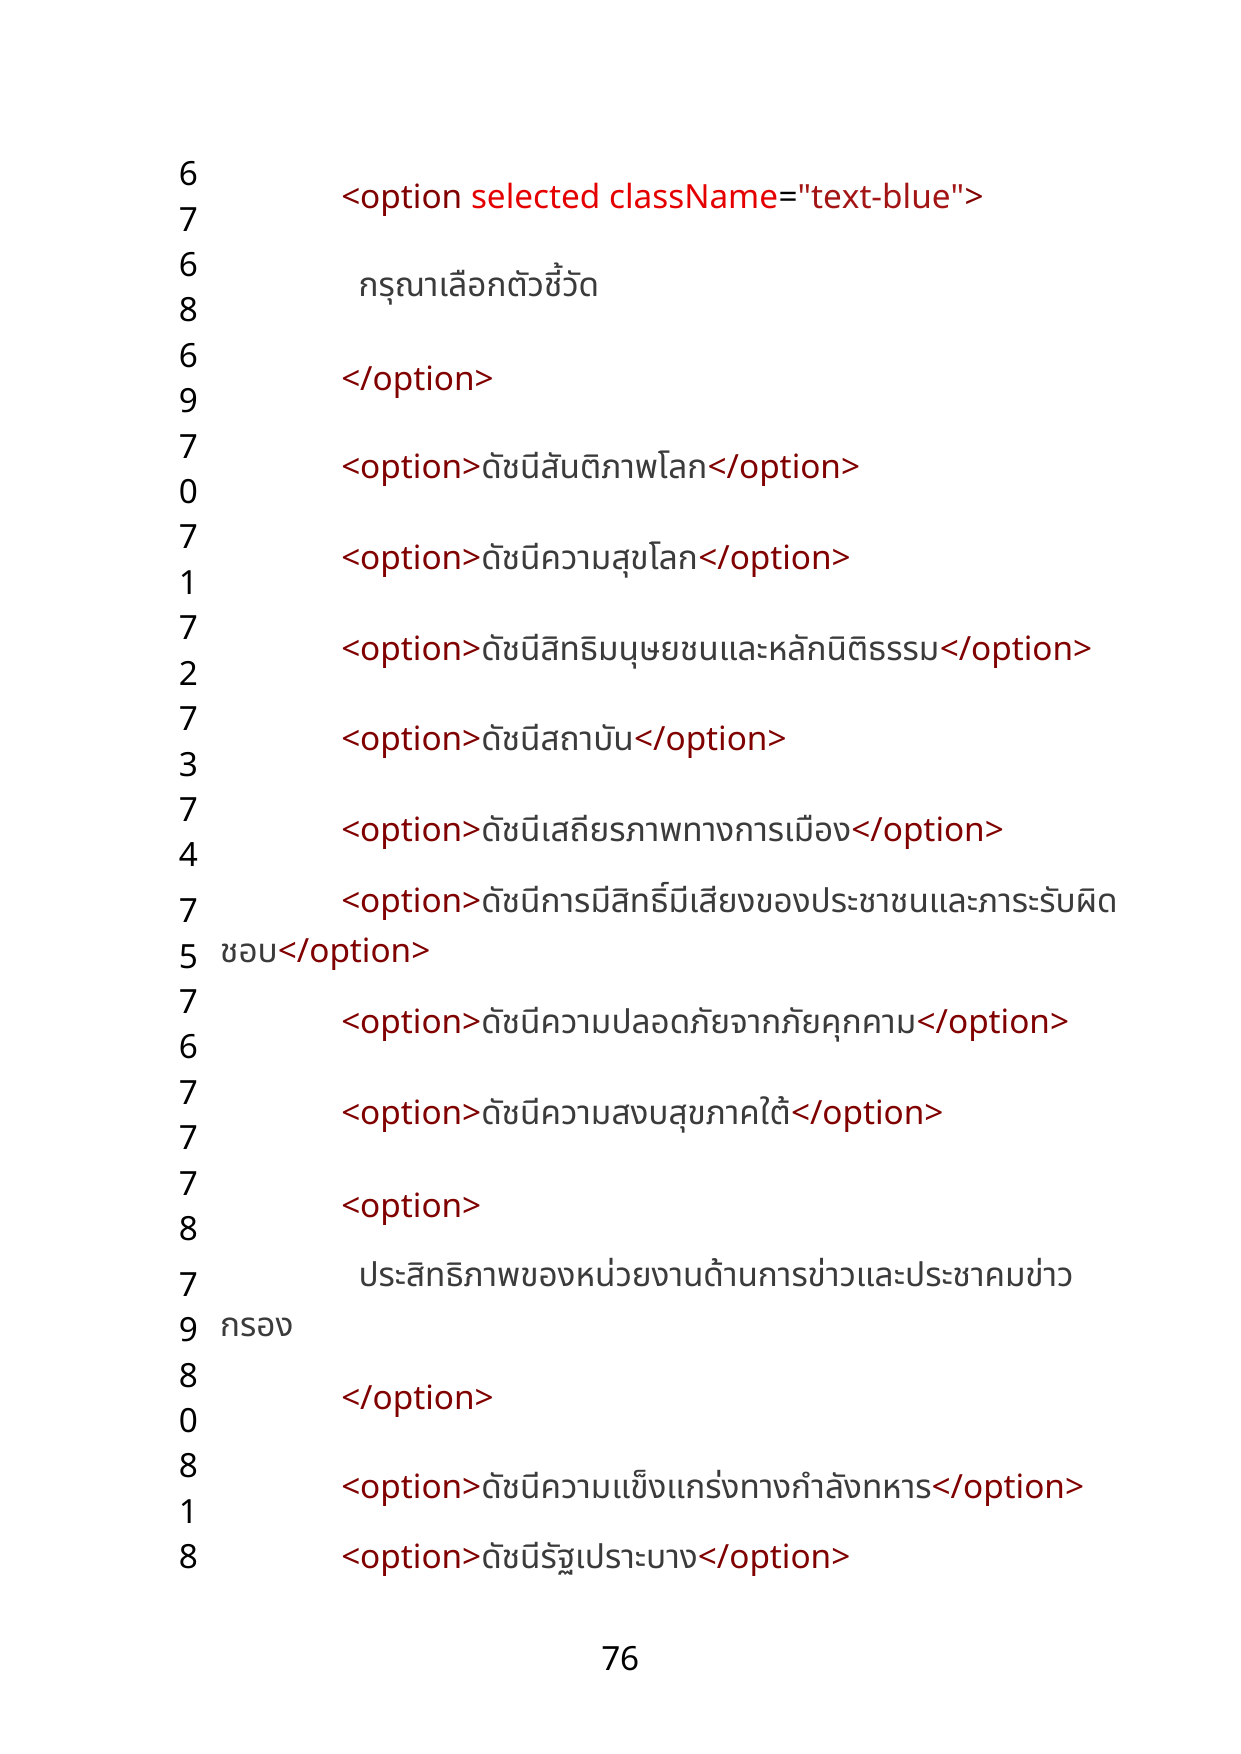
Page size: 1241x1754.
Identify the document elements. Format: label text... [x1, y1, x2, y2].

table_cell กรุณาเลือกตัวชี้วัด [209, 241, 1149, 332]
table_cell 76 [150, 978, 209, 1069]
table_cell 80 [150, 1351, 209, 1442]
table_cell 68 [150, 241, 209, 332]
table_cell 75 [150, 877, 209, 978]
table_cell 70 [150, 423, 209, 513]
table_cell <option selected className="text-blue"> [209, 150, 1149, 241]
table_cell 73 [150, 695, 209, 786]
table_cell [209, 1533, 1149, 1584]
table_cell <option>ดัชนีสิทธิมนุษยชนและหลักนิติธรรม</option> [209, 604, 1149, 695]
table_cell 79 [150, 1250, 209, 1351]
table_cell 72 [150, 604, 209, 695]
table_cell ประสิทธิภาพของหน่วยงานด้านการข่าวและประชาคมข่าวกรอง [209, 1250, 1149, 1351]
table_cell 82 [150, 1533, 209, 1584]
table_cell <option>ดัชนีการมีสิทธิ์มีเสียงของประชาชนและภาระรับผิดชอบ</option> [209, 877, 1149, 978]
table_cell <option>ดัชนีความแข็งแกร่งทางกำลังทหาร</option> [209, 1442, 1149, 1533]
table_cell <option> [209, 1160, 1149, 1250]
table_cell 77 [150, 1069, 209, 1159]
table_cell </option> [209, 332, 1149, 422]
table_cell <option>ดัชนีเสถียรภาพทางการเมือง</option> [209, 786, 1149, 877]
table_cell <option>ดัชนีสันติภาพโลก</option> [209, 423, 1149, 513]
table_cell <option>ดัชนีความปลอดภัยจากภัยคุกคาม</option> [209, 978, 1149, 1069]
table_cell <option>ดัชนีความสงบสุขภาคใต้</option> [209, 1069, 1149, 1159]
table_cell 71 [150, 513, 209, 604]
table_cell 67 [150, 150, 209, 241]
table_cell 78 [150, 1160, 209, 1250]
table_cell <option>ดัชนีความสุขโลก</option> [209, 513, 1149, 604]
table_cell <option>ดัชนีสถาบัน</option> [209, 695, 1149, 786]
table_cell 81 [150, 1442, 209, 1533]
table_cell 74 [150, 786, 209, 877]
table_cell 69 [150, 332, 209, 422]
table_cell </option> [209, 1351, 1149, 1442]
